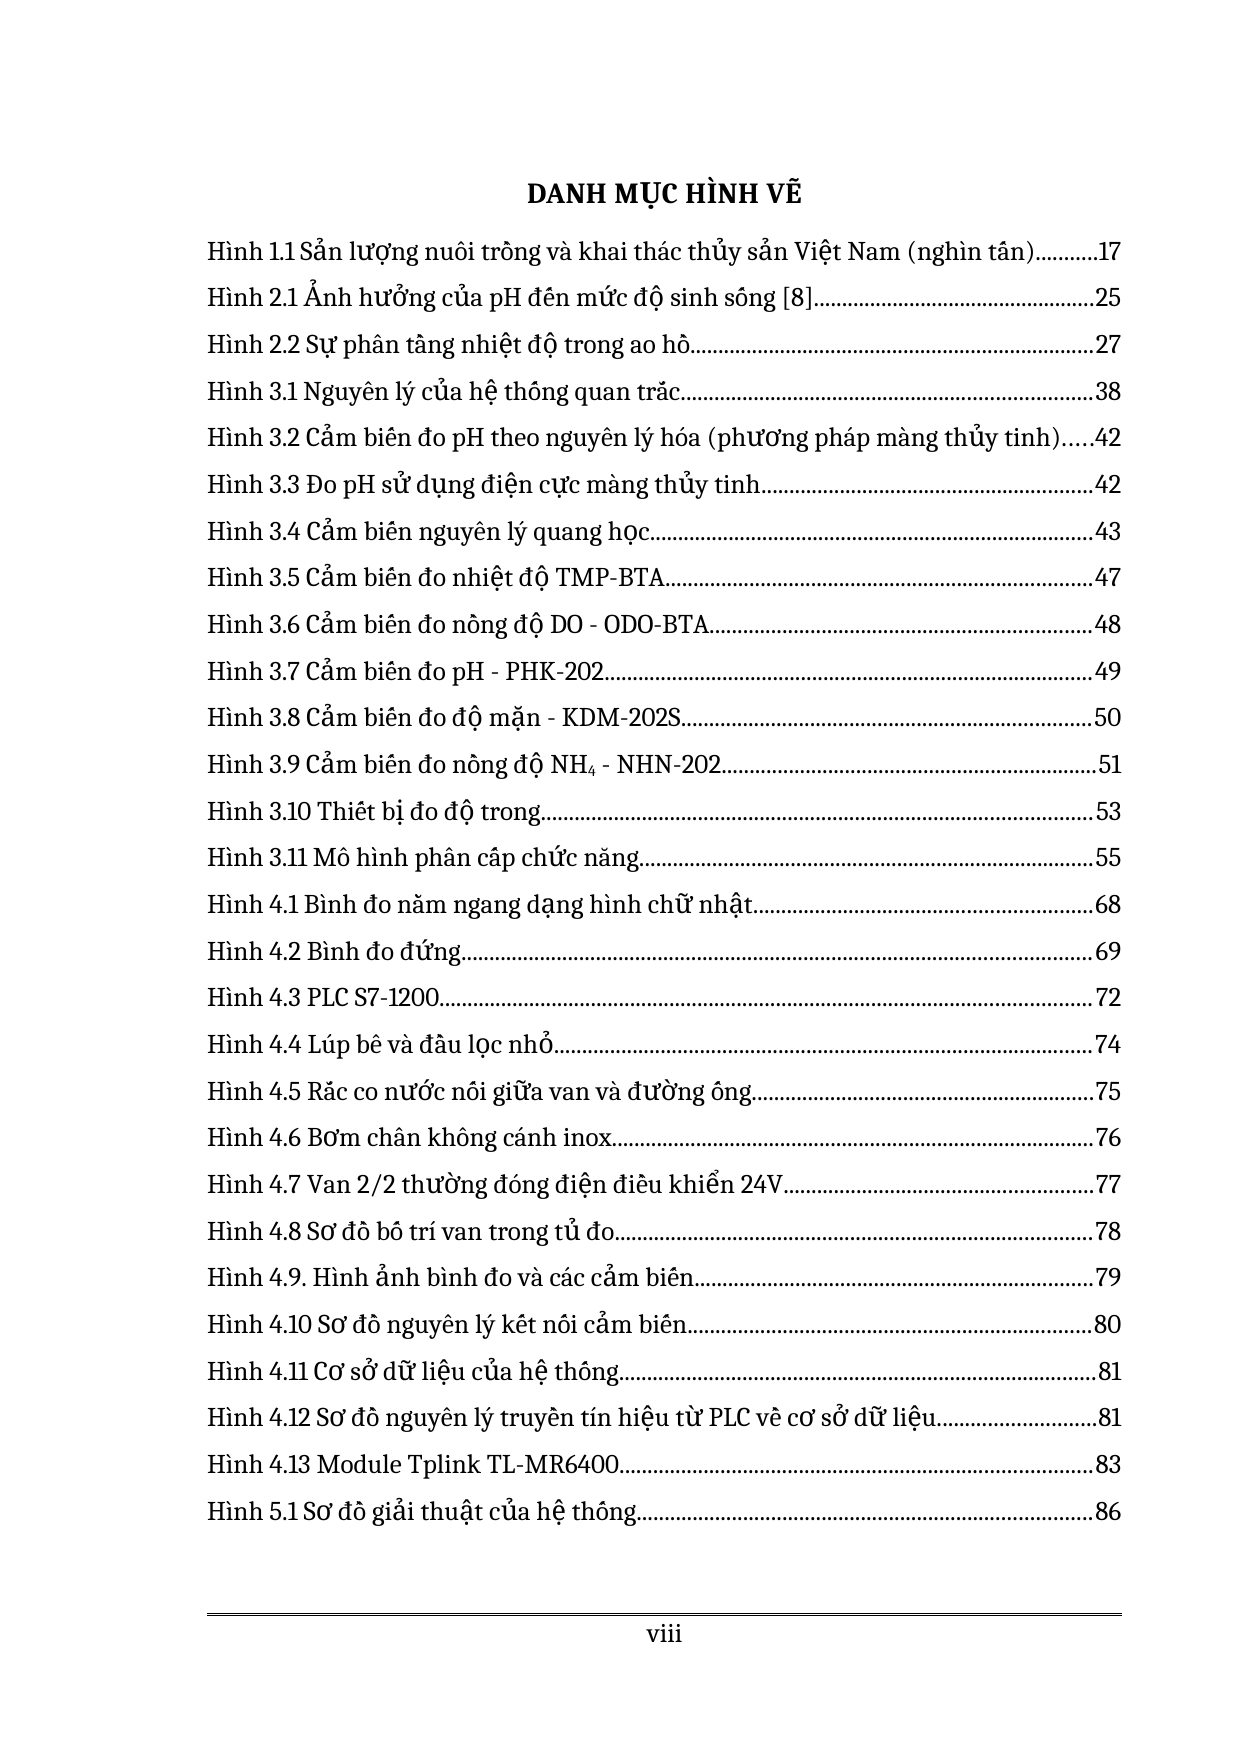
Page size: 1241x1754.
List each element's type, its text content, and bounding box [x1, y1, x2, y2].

text Hình 4.13 Module Tplink TL-MR6400 83 [207, 1449, 1122, 1480]
text Hình 3.1 Nguyên lý của hệ thống quan trắc 38 [207, 376, 1122, 407]
text Hình 4.6 Bơm chân không cánh inox 76 [207, 1122, 1122, 1153]
text Hình 3.8 Cảm biến đo độ mặn - KDM-202S 50 [207, 702, 1122, 733]
text Hình 2.2 Sự phân tầng nhiệt độ trong ao hồ. 27 [207, 329, 1122, 360]
text Hình 4.4 Lúp bê và đầu lọc nhỏ. 74 [207, 1029, 1122, 1060]
text Hình 4.7 Van 2/2 thường đóng điện điều khiển 24V. 77 [207, 1169, 1122, 1200]
text Hình 5.1 Sơ đồ giải thuật của hệ thống. 86 [207, 1496, 1122, 1527]
text Hình 3.2 Cảm biến đo pH theo nguyên lý hóa (phương pháp màng thủy tinh) 42 [207, 422, 1122, 453]
text Hình 4.2 Bình đo đứng 69 [207, 936, 1122, 967]
text Hình 3.9 Cảm biến đo nồng độ NH4 - NHN-202 51 [207, 749, 1122, 780]
text Hình 3.3 Đo pH sử dụng điện cực màng thủy tinh 42 [207, 469, 1122, 500]
text Hình 4.12 Sơ đồ nguyên lý truyền tín hiệu từ PLC về cơ sở dữ liệu. 81 [207, 1402, 1122, 1433]
title DANH MỤC HÌNH VẼ [207, 177, 1122, 211]
text Hình 3.6 Cảm biến đo nồng độ DO - ODO-BTA 48 [207, 609, 1122, 640]
text Hình 4.10 Sơ đồ nguyên lý kết nối cảm biến. 80 [207, 1309, 1122, 1340]
text Hình 4.3 PLC S7-1200 72 [207, 982, 1122, 1013]
text Hình 4.1 Bình đo nằm ngang dạng hình chữ nhật 68 [207, 889, 1122, 920]
text Hình 4.11 Cơ sở dữ liệu của hệ thống 81 [207, 1356, 1122, 1387]
text Hình 3.5 Cảm biến đo nhiệt độ TMP-BTA 47 [207, 562, 1122, 593]
text Hình 4.8 Sơ đồ bố trí van trong tủ đo. 78 [207, 1216, 1122, 1247]
text Hình 3.4 Cảm biến nguyên lý quang học 43 [207, 516, 1122, 547]
text Hình 4.5 Rắc co nước nối giữa van và đường ống 75 [207, 1076, 1122, 1107]
text Hình 3.10 Thiết bị đo độ trong 53 [207, 796, 1122, 827]
text Hình 1.1 Sản lượng nuôi trồng và khai thác thủy sản Việt Nam (nghìn tấn) 17 [207, 236, 1122, 267]
text Hình 4.9. Hình ảnh bình đo và các cảm biến. 79 [207, 1262, 1122, 1293]
text Hình 3.11 Mô hình phân cấp chức năng 55 [207, 842, 1122, 873]
text Hình 3.7 Cảm biến đo pH - PHK-202 49 [207, 656, 1122, 687]
text Hình 2.1 Ảnh hưởng của pH đến mức độ sinh sống [8]. 25 [207, 282, 1122, 313]
